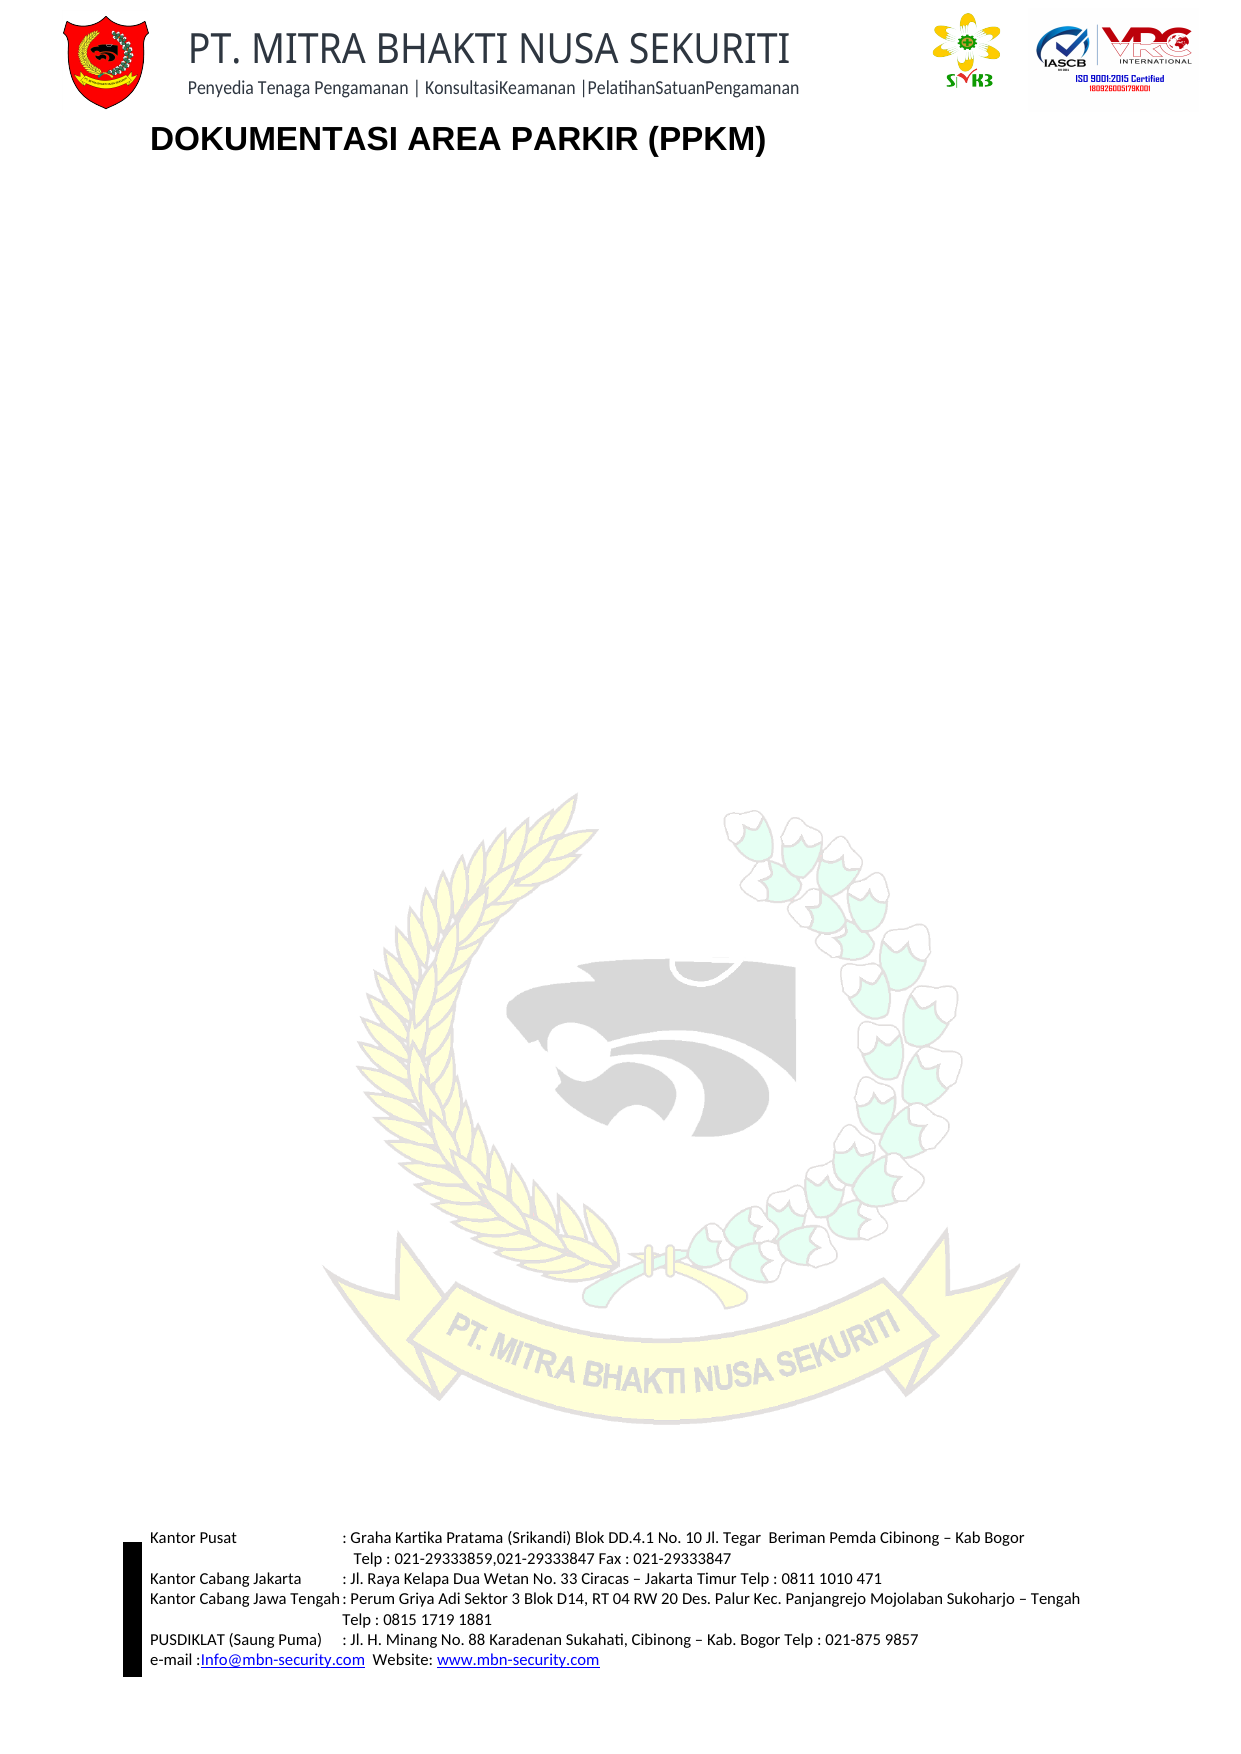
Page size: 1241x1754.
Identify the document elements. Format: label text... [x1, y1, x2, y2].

picture [62, 10, 149, 114]
picture [932, 13, 1001, 88]
picture [1028, 8, 1199, 112]
text DOKUMENTASI AREA PARKIR (PPKM) [150, 118, 1090, 157]
